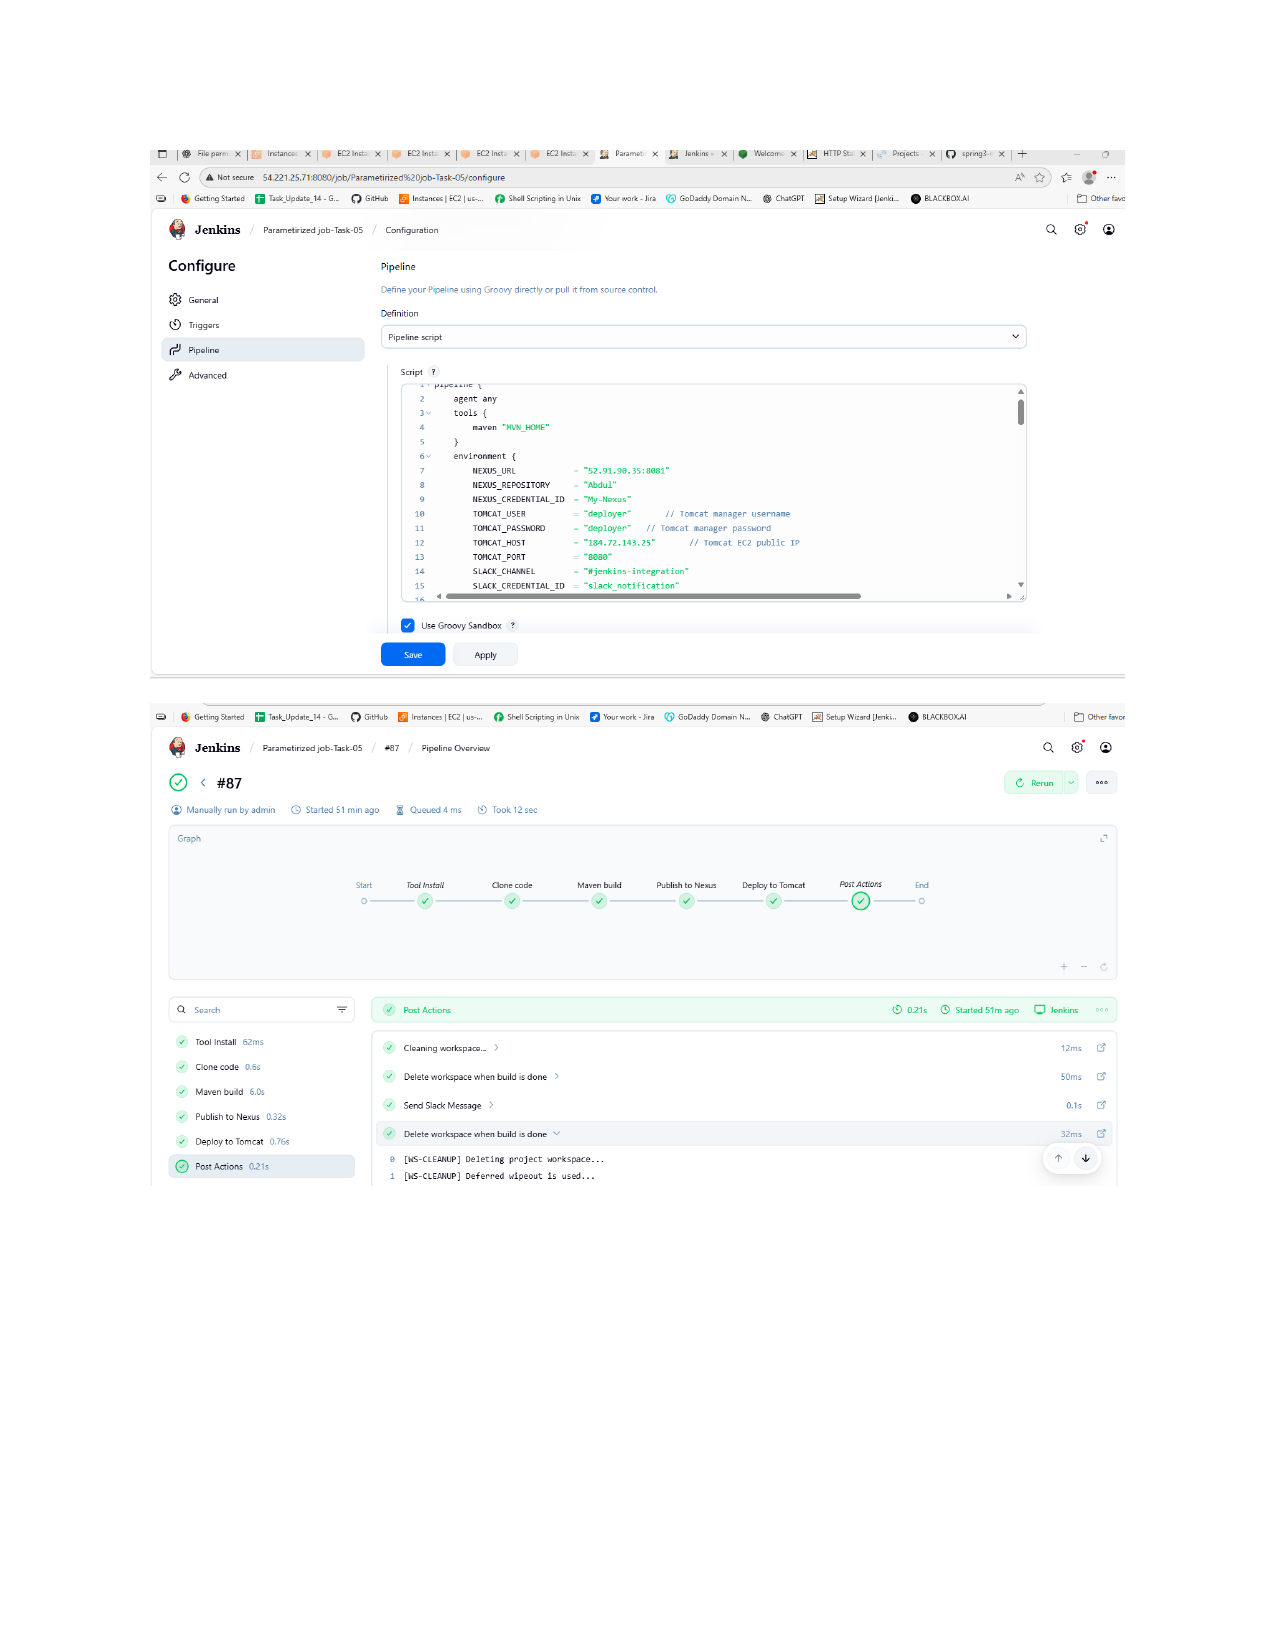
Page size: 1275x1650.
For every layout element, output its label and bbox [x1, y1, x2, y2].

picture [150, 150, 1125, 679]
picture [150, 703, 1125, 1186]
